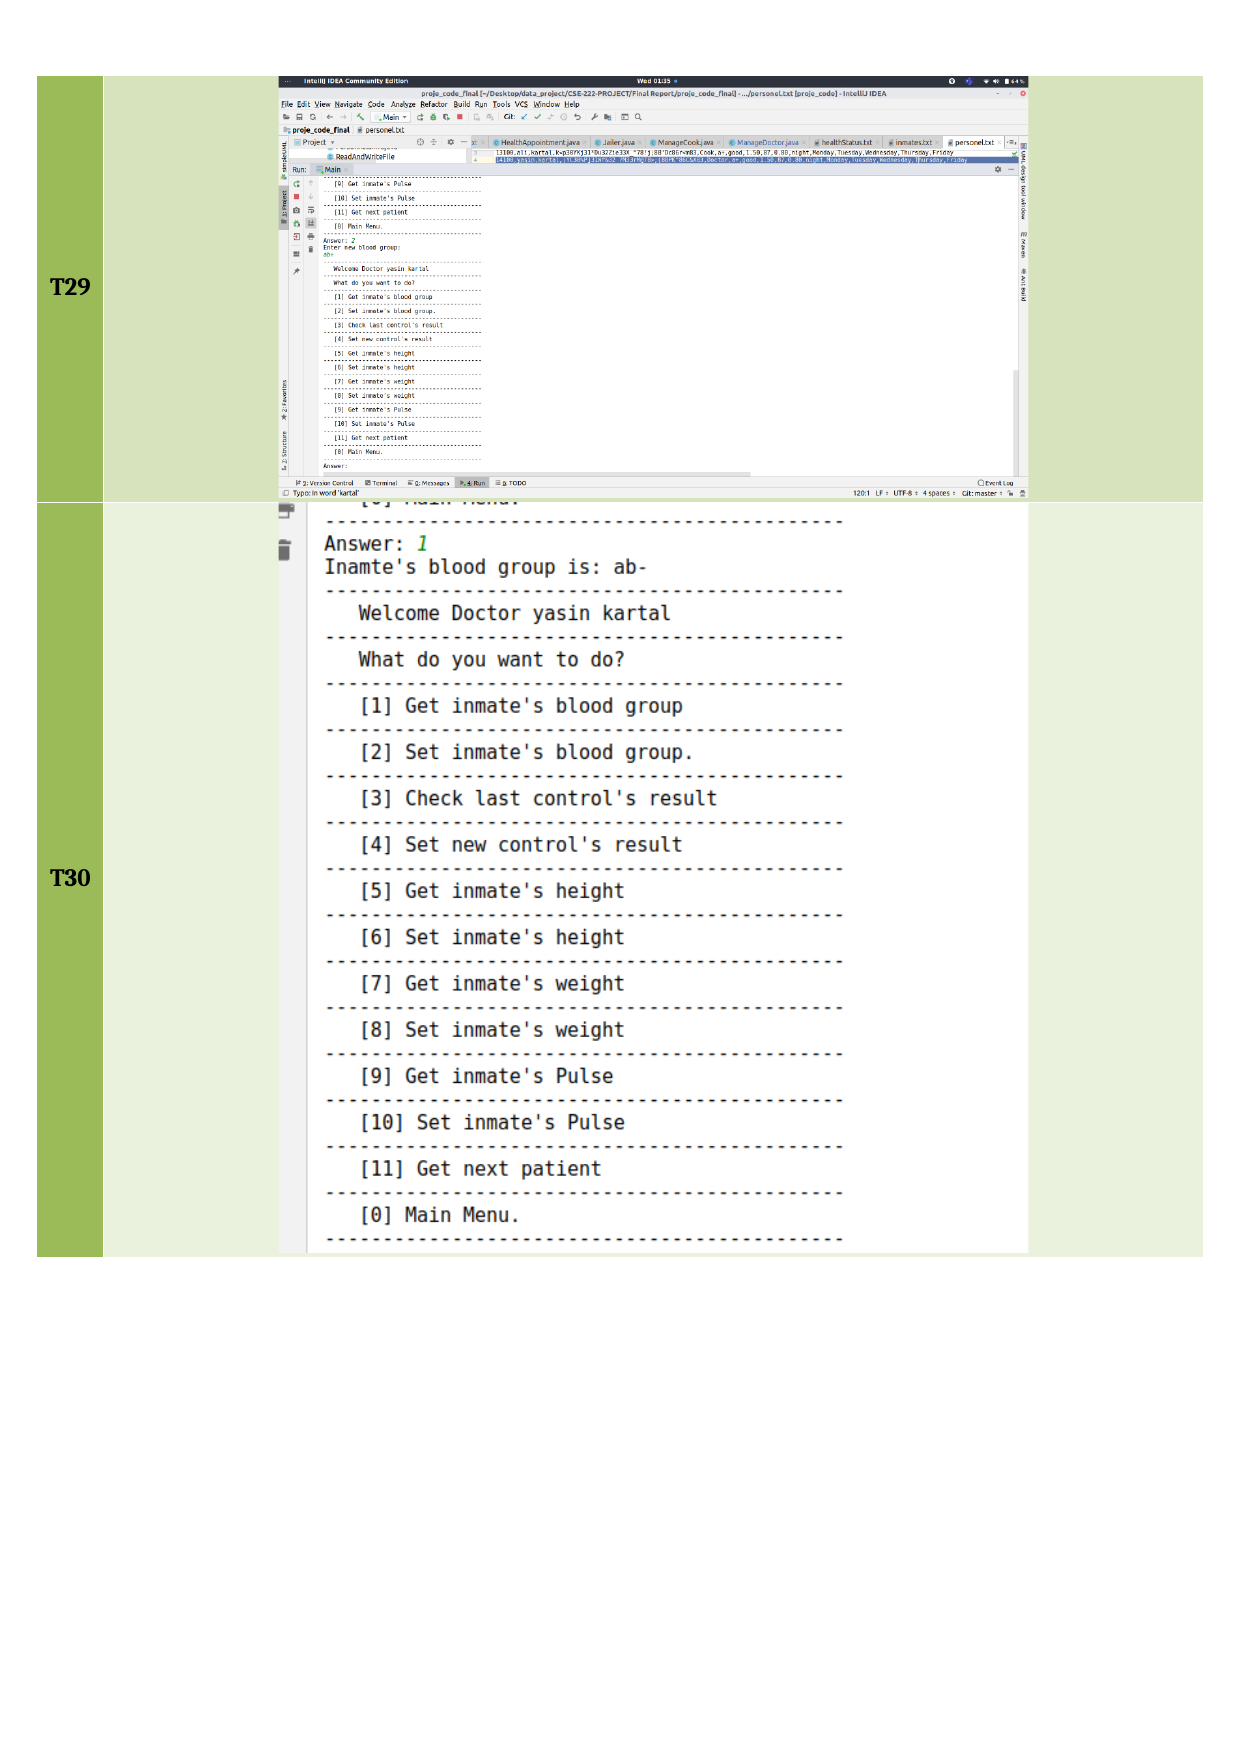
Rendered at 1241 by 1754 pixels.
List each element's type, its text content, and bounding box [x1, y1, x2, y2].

table_cell [104, 503, 1203, 1257]
picture [278, 502, 1029, 1253]
picture [278, 76, 1029, 498]
table_cell T30 [37, 503, 103, 1257]
table_cell [104, 76, 1203, 502]
table_cell T29 [37, 76, 103, 502]
